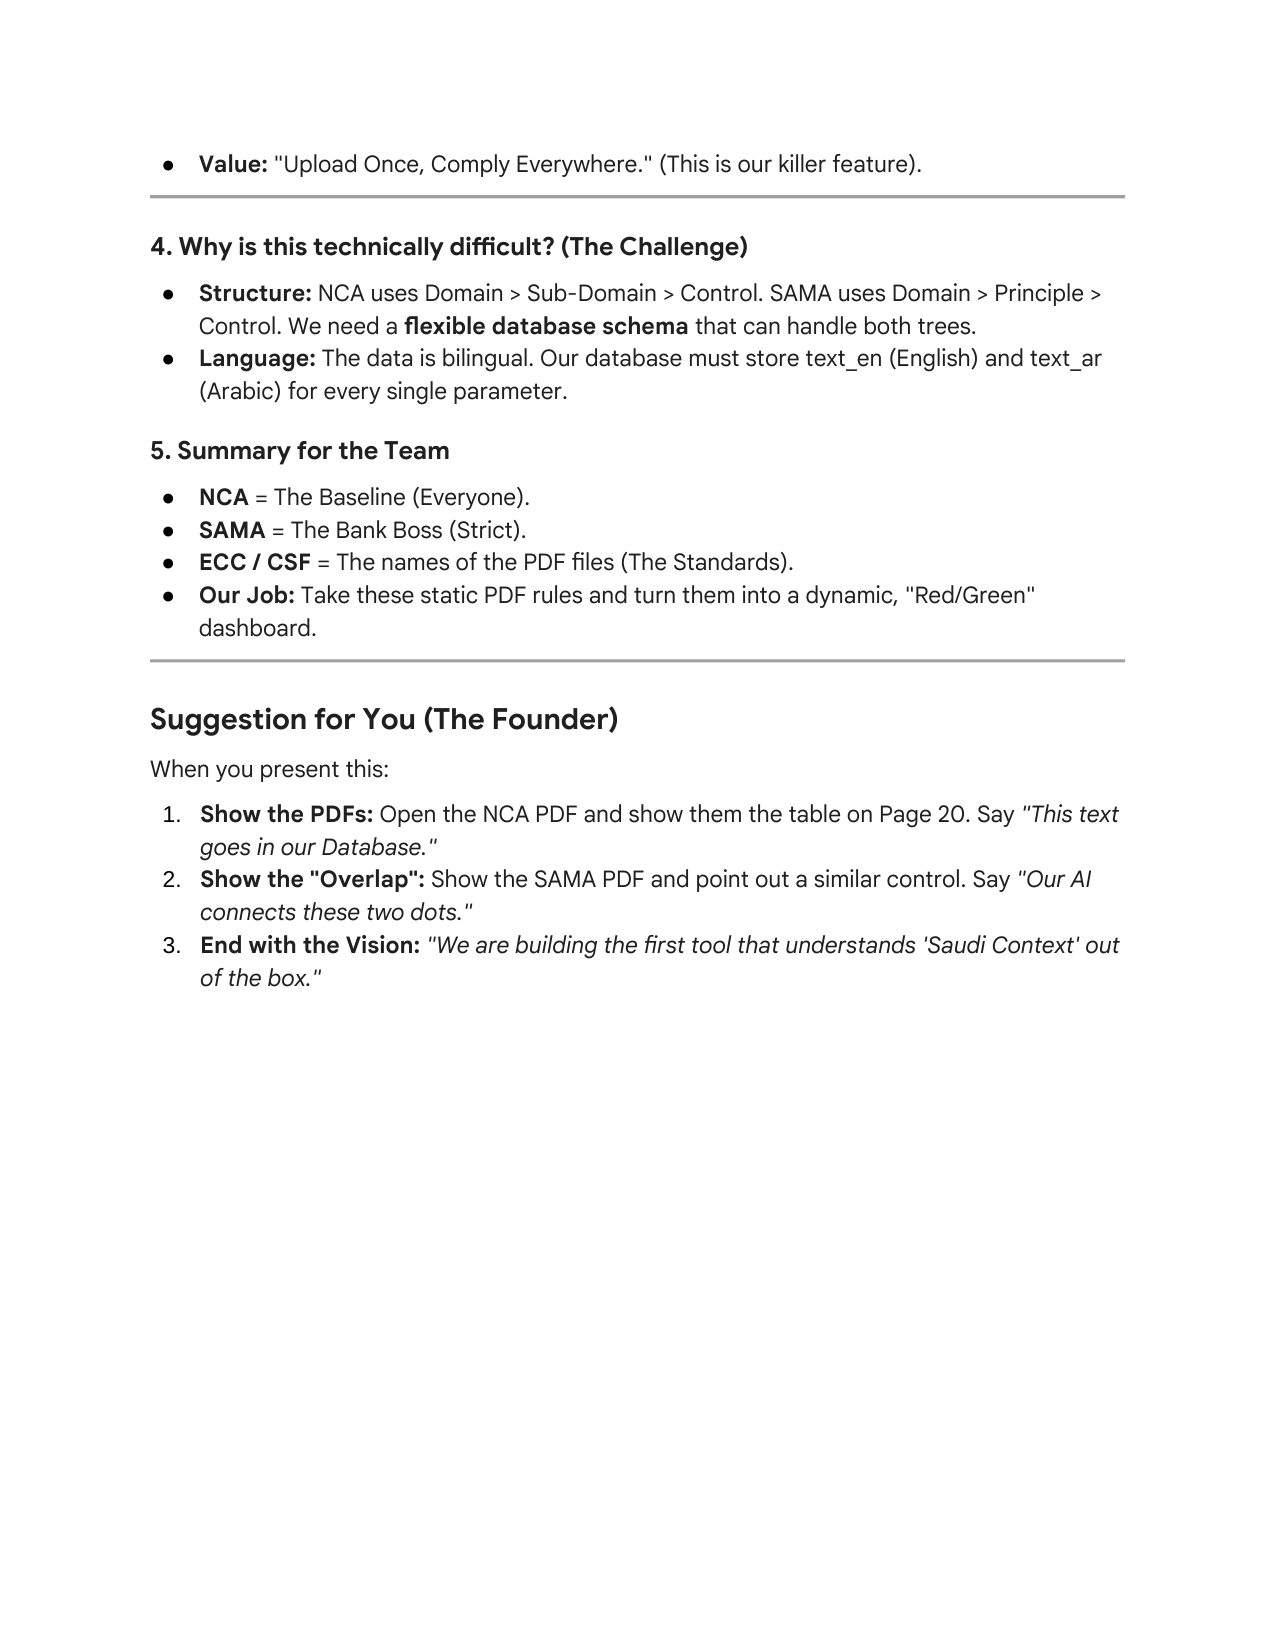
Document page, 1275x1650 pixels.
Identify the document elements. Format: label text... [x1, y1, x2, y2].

list Value: "Upload Once, Comply Everywhere." (This is our killer feature). [161, 150, 1125, 179]
text When you present this: [150, 755, 1125, 784]
list End with the Vision: "We are building the first tool that understands 'Saudi Context' out of the box." [162, 931, 1125, 993]
subtitle 5. Summary for the Team [150, 435, 1125, 466]
list Our Job: Take these static PDF rules and turn them into a dynamic, "Red/Green" dashboard. [161, 581, 1125, 643]
list SAMA = The Bank Boss (Strict). [161, 516, 1125, 545]
list Show the PDFs: Open the NCA PDF and show them the table on Page 20. Say "This text goes in our Database." [162, 800, 1125, 862]
list Language: The data is bilingual. Our database must store text_en (English) and text_ar (Arabic) for every single parameter. [161, 344, 1125, 406]
subtitle Suggestion for You (The Founder) [150, 663, 1125, 737]
list Structure: NCA uses Domain > Sub-Domain > Control. SAMA uses Domain > Principle > Control. We need a flexible database schema that can handle both trees. [161, 279, 1125, 341]
list NCA = The Baseline (Everyone). [161, 483, 1125, 512]
list Show the "Overlap": Show the SAMA PDF and point out a similar control. Say "Our AI connects these two dots." [162, 866, 1125, 927]
subtitle 4. Why is this technically difficult? (The Challenge) [150, 199, 1125, 262]
list ECC / CSF = The names of the PDF files (The Standards). [161, 549, 1125, 577]
